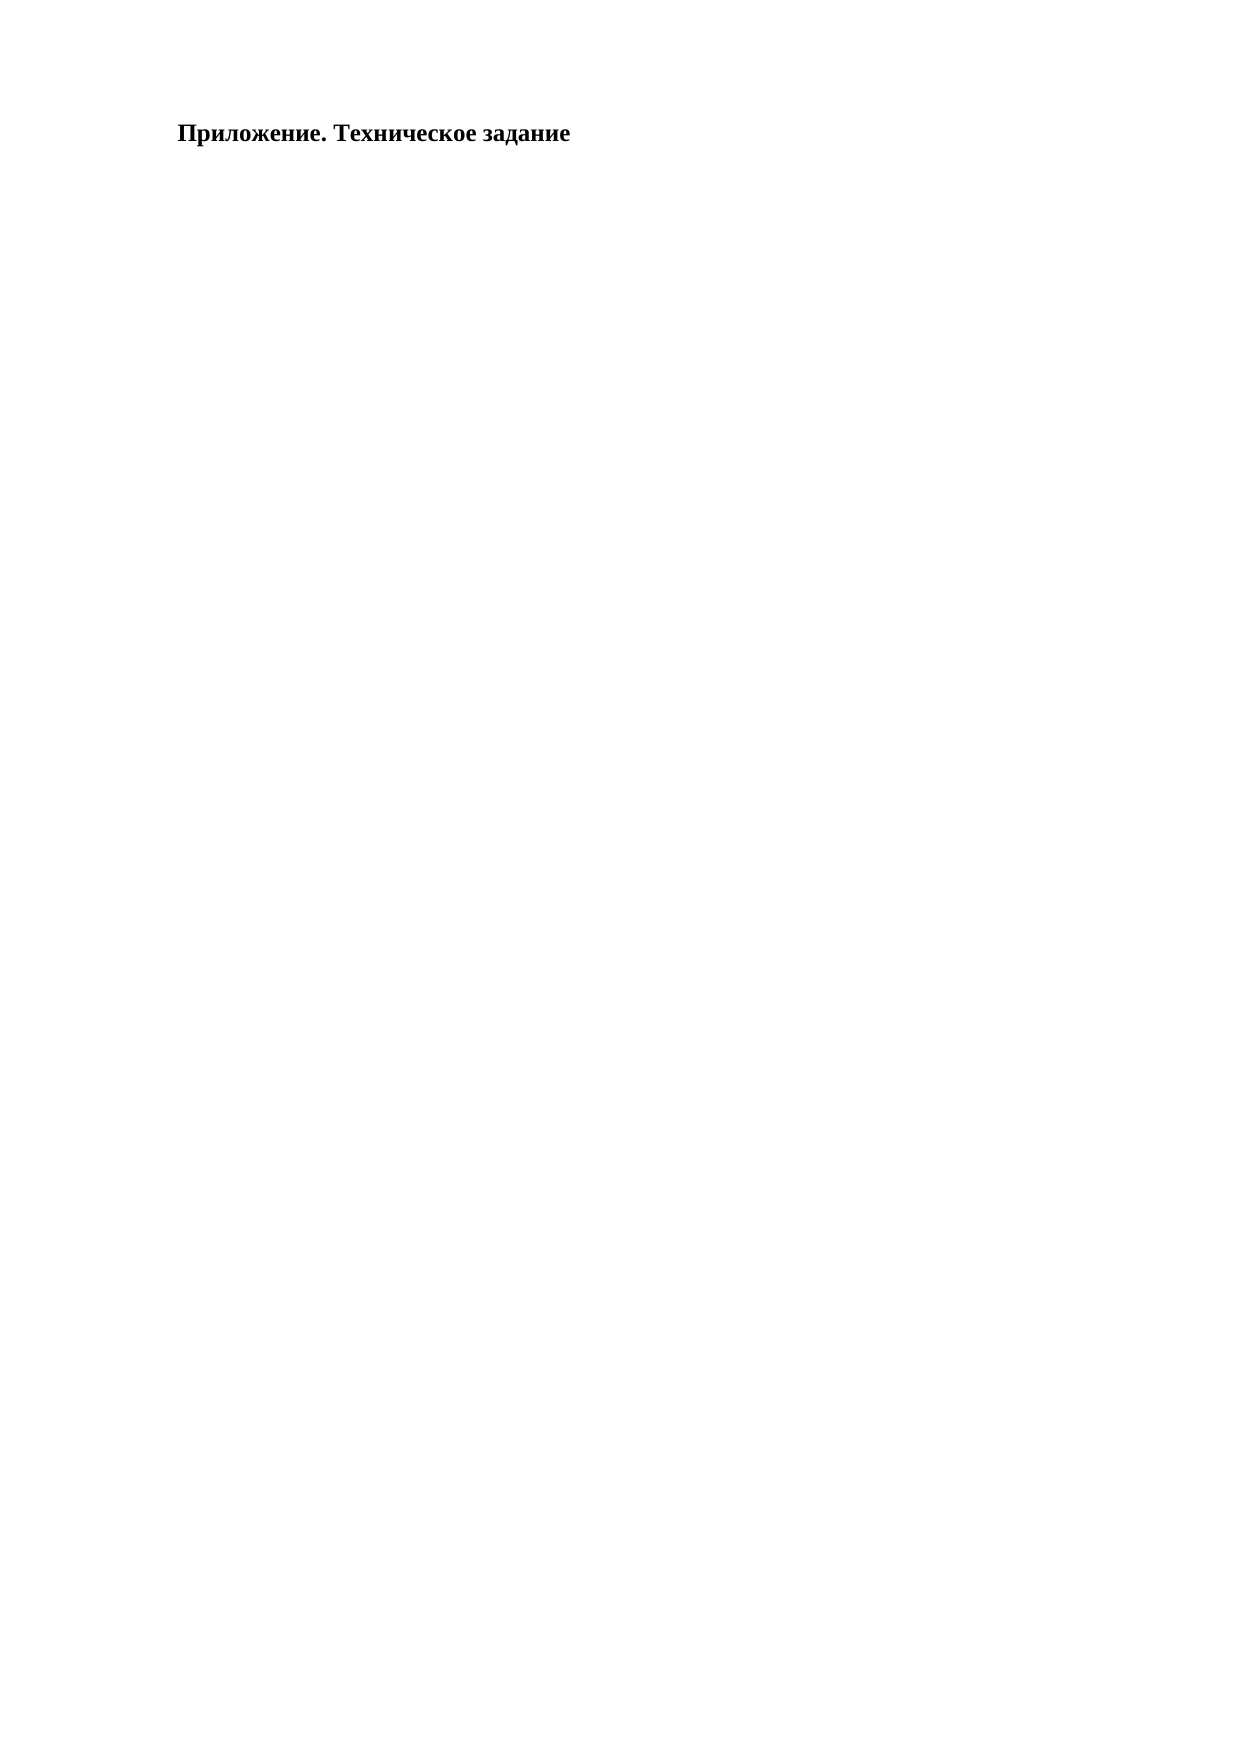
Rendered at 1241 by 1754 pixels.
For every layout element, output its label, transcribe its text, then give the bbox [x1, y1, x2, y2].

text Приложение. Техническое задание [177, 118, 1152, 147]
